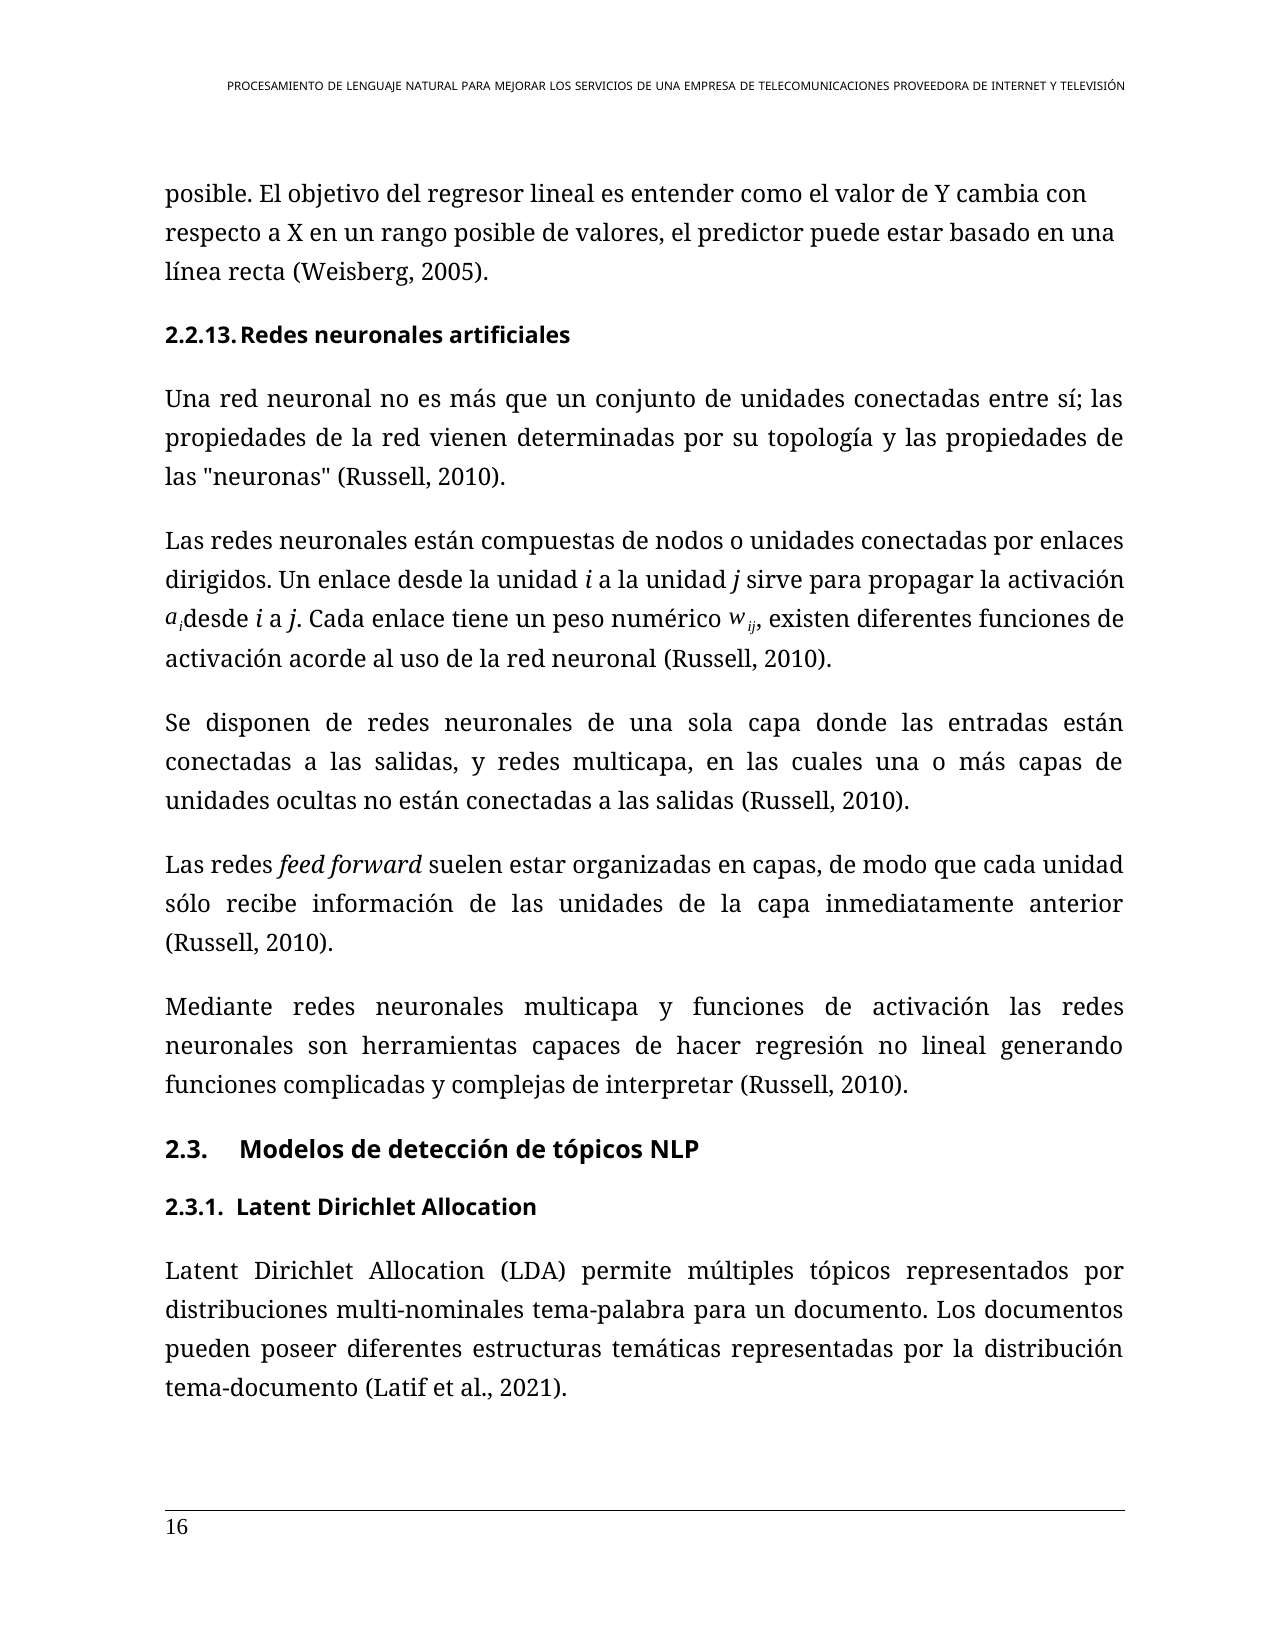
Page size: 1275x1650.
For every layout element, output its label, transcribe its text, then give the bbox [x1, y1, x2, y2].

text Una red neuronal no es más que un conjunto de unidades conectadas entre sí; las propiedades de la red vienen determinadas por su topología y las propiedades de las "neuronas" (Russell, 2010). [165, 382, 1125, 492]
text Latent Dirichlet Allocation (LDA) permite múltiples tópicos representados por distribuciones multi-nominales tema-palabra para un documento. Los documentos pueden poseer diferentes estructuras temáticas representadas por la distribución tema-documento (Latif et al., 2021). [165, 1254, 1125, 1403]
text Las redes neuronales están compuestas de nodos o unidades conectadas por enlaces dirigidos. Un enlace desde la unidad i a la unidad j sirve para propagar la activación desde i a j. Cada enlace tiene un peso numérico , existen diferentes funciones de activación acorde al uso de la red neuronal (Russell, 2010). [165, 524, 1125, 674]
subtitle Redes neuronales artificiales [165, 319, 1125, 350]
text Las redes feed forward suelen estar organizadas en capas, de modo que cada unidad sólo recibe información de las unidades de la capa inmediatamente anterior (Russell, 2010). [165, 848, 1125, 958]
subtitle Modelos de detección de tópicos NLP [165, 1132, 1125, 1166]
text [165, 177, 1125, 288]
text Se disponen de redes neuronales de una sola capa donde las entradas están conectadas a las salidas, y redes multicapa, en las cuales una o más capas de unidades ocultas no están conectadas a las salidas (Russell, 2010). [165, 706, 1125, 816]
text Mediante redes neuronales multicapa y funciones de activación las redes neuronales son herramientas capaces de hacer regresión no lineal generando funciones complicadas y complejas de interpretar (Russell, 2010). [165, 990, 1125, 1101]
subtitle Latent Dirichlet Allocation [165, 1191, 1125, 1222]
